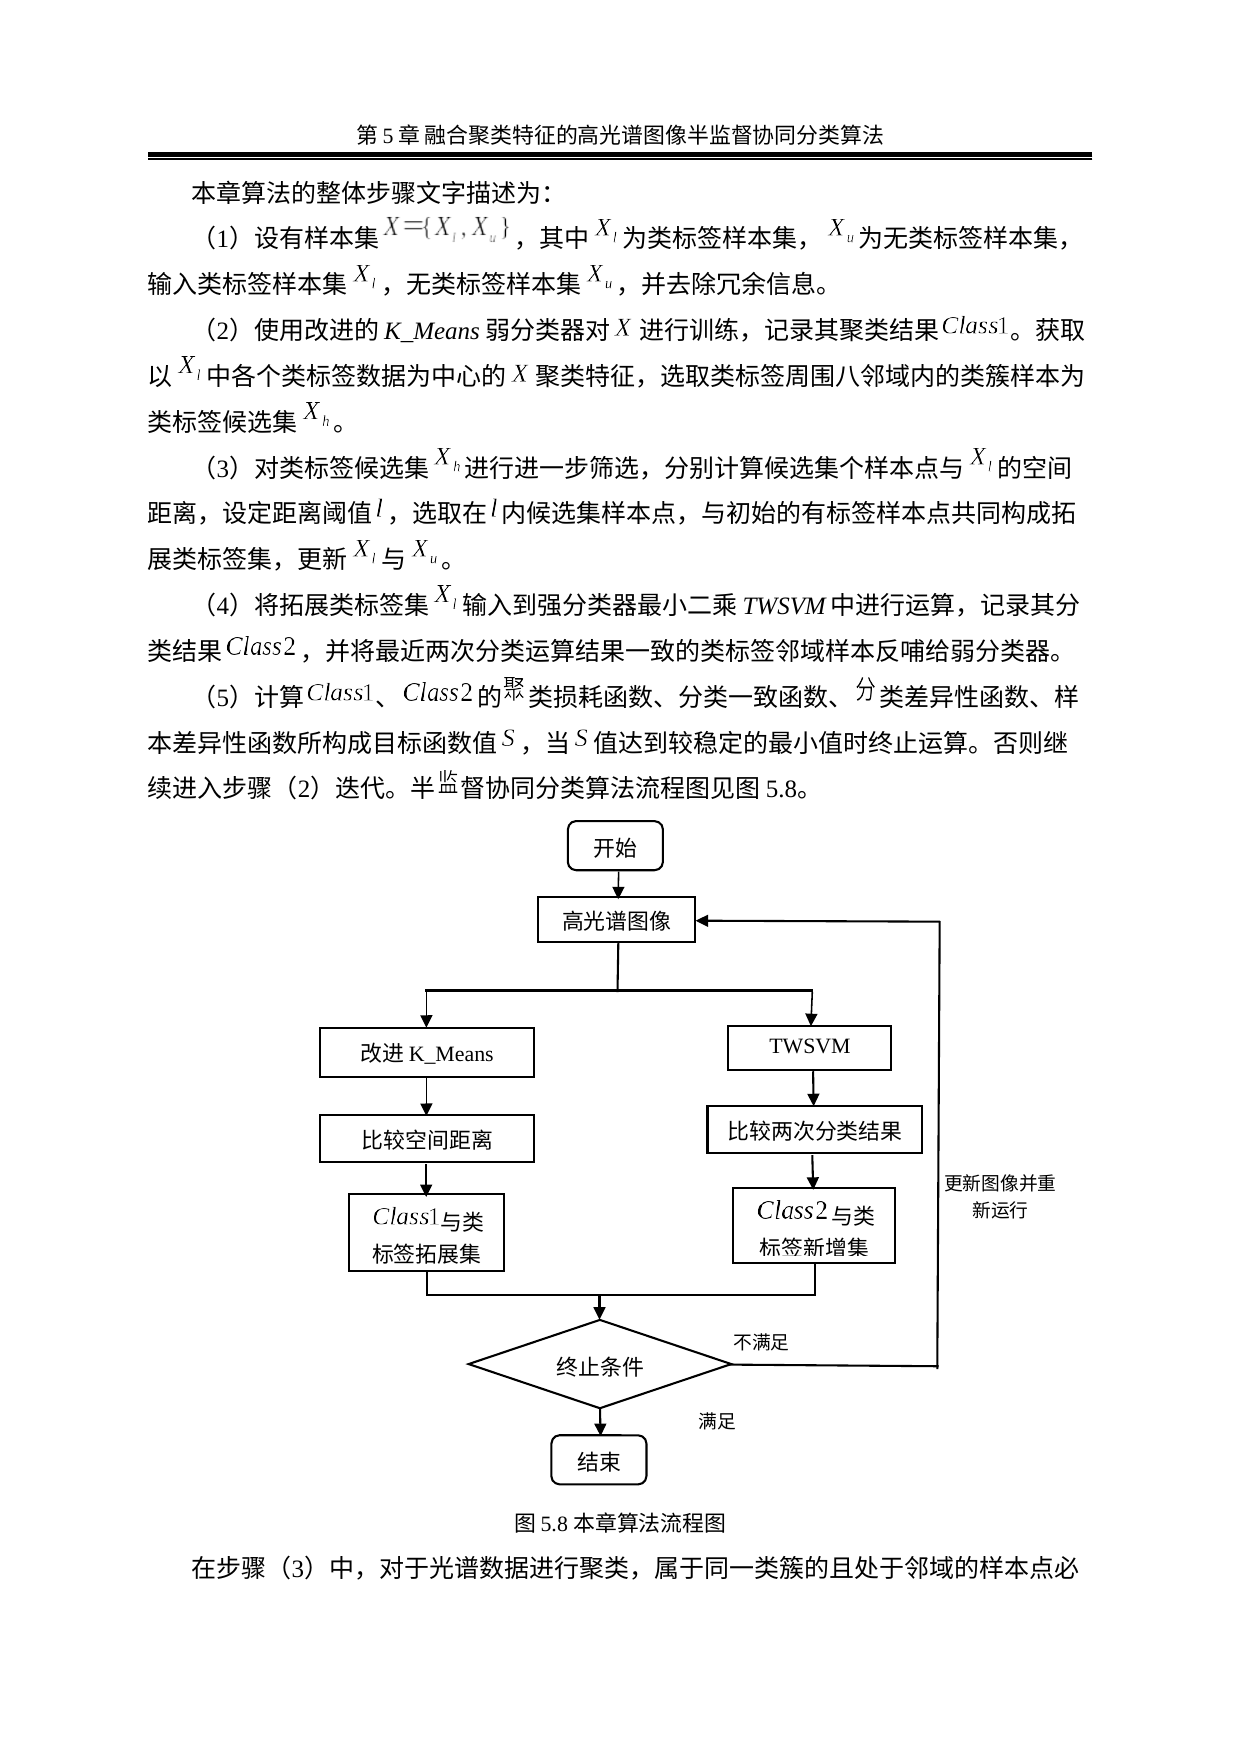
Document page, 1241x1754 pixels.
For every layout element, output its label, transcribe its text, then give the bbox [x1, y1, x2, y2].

text （5）计算、的类损耗函数、分类一致函数、类差异性函数、样本差异性函数所构成目标函数值，当值达到较稳定的最小值时终止运算。否则继续进入步骤（2）迭代。半督协同分类算法流程图见图5.8。 [148, 669, 1092, 807]
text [148, 1540, 1092, 1586]
text 图5.8 本章算法流程图 [148, 1494, 1092, 1540]
text （3）对类标签候选集进行进一步筛选，分别计算候选集个样本点与的空间距离，设定距离阈值，选取在内候选集样本点，与初始的有标签样本点共同构成拓展类标签集，更新与。 [148, 440, 1092, 578]
text （2）使用改进的K_Means弱分类器对进行训练，记录其聚类结果。获取以中各个类标签数据为中心的聚类特征，选取类标签周围八邻域内的类簇样本为类标签候选集。 [148, 303, 1092, 440]
text 本章算法的整体步骤文字描述为： [148, 165, 1092, 211]
text （1）设有样本集，其中为类标签样本集，为无类标签样本集，输入类标签样本集，无类标签样本集，并去除冗余信息。 [148, 211, 1092, 303]
text （4）将拓展类标签集输入到强分类器最小二乘TWSVM中进行运算，记录其分类结果，并将最近两次分类运算结果一致的类标签邻域样本反哺给弱分类器。 [148, 578, 1092, 669]
